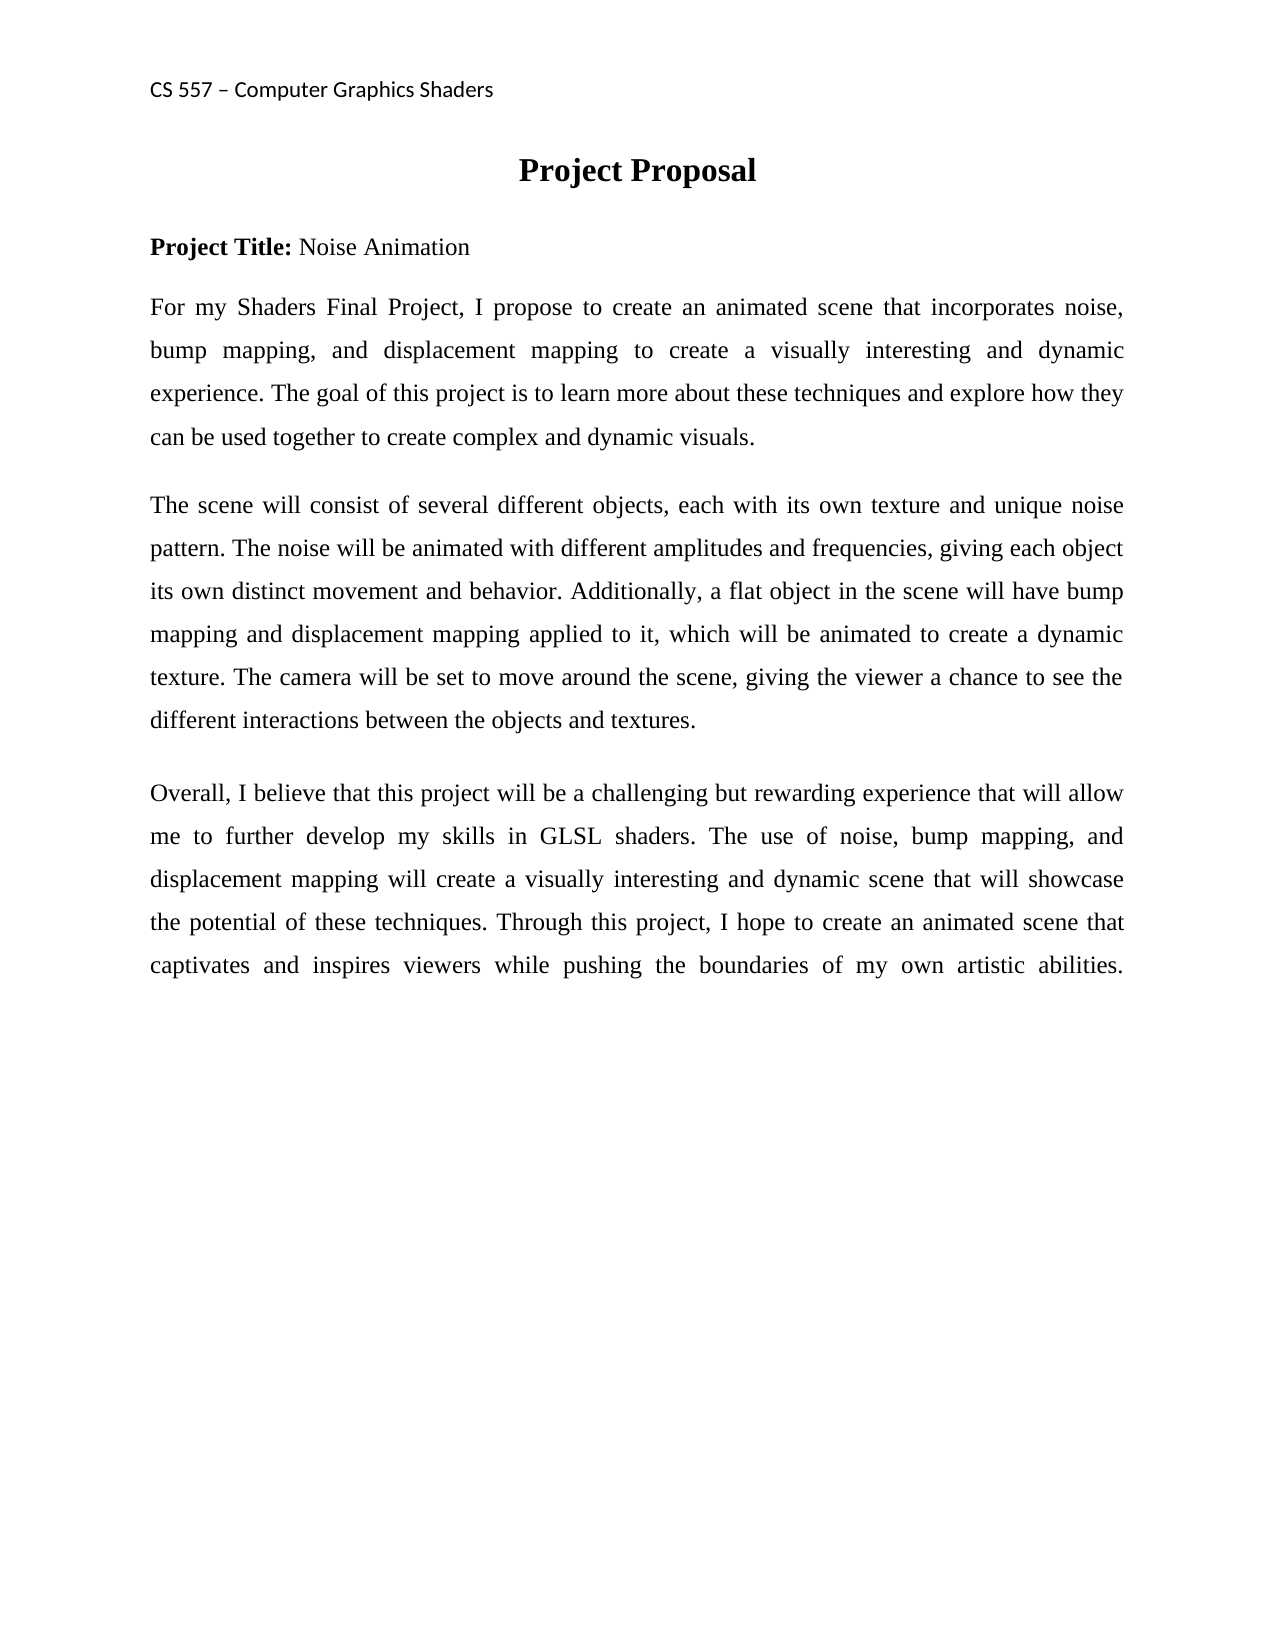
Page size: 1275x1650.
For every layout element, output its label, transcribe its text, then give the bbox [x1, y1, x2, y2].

text For my Shaders Final Project, I propose to create an animated scene that incorporates noise, bump mapping, and displacement mapping to create a visually interesting and dynamic experience. The goal of this project is to learn more about these techniques and explore how they can be used together to create complex and dynamic visuals. [150, 292, 1125, 450]
text Overall, I believe that this project will be a challenging but rewarding experience that will allow me to further develop my skills in GLSL shaders. The use of noise, bump mapping, and displacement mapping will create a visually interesting and dynamic scene that will showcase the potential of these techniques. Through this project, I hope to create an animated scene that captivates and inspires viewers while pushing the boundaries of my own artistic abilities. [150, 778, 1125, 1021]
text The scene will consist of several different objects, each with its own texture and unique noise pattern. The noise will be animated with different amplitudes and frequencies, giving each object its own distinct movement and behavior. Additionally, a flat object in the scene will have bump mapping and displacement mapping applied to it, which will be animated to create a dynamic texture. The camera will be set to move around the scene, giving the viewer a chance to see the different interactions between the objects and textures. [150, 490, 1125, 734]
text Project Title: Noise Animation [150, 232, 1125, 261]
text Project Proposal [150, 150, 1125, 188]
